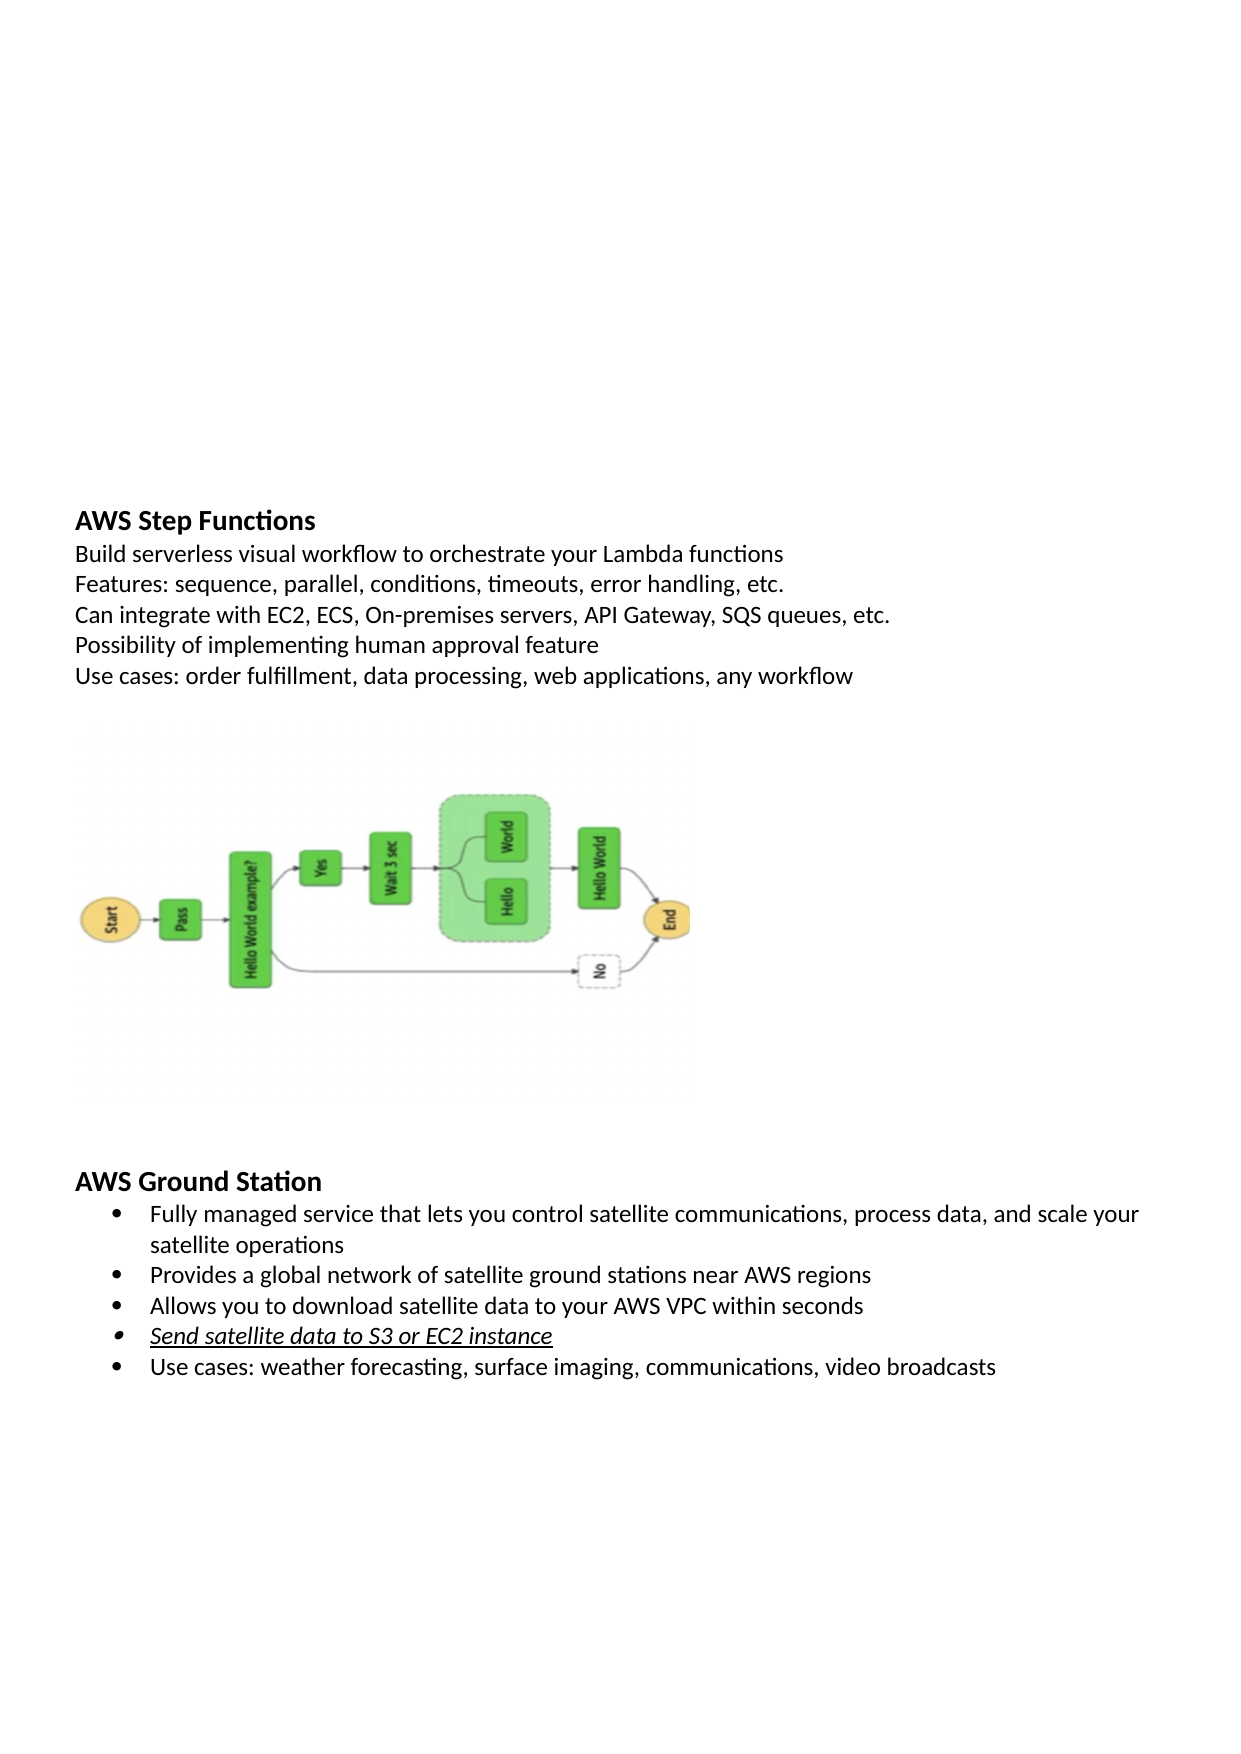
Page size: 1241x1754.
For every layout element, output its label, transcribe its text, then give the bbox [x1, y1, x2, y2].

text Possibility of implementing human approval feature [75, 629, 1165, 660]
list Send satellite data to S3 or EC2 instance [112, 1320, 1165, 1351]
text Can integrate with EC2, ECS, On-premises servers, API Gateway, SQS queues, etc. [75, 599, 1165, 629]
list Provides a global network of satellite ground stations near AWS regions [112, 1259, 1165, 1290]
text Build serverless visual workflow to orchestrate your Lambda functions [75, 538, 1165, 568]
list Fully managed service that lets you control satellite communications, process data, and scale your satellite operations [112, 1198, 1165, 1259]
picture [76, 724, 689, 1101]
text Features: sequence, parallel, conditions, timeouts, error handling, etc. [75, 568, 1165, 599]
list Use cases: weather forecasting, surface imaging, communications, video broadcasts [112, 1351, 1165, 1381]
text Use cases: order fulfillment, data processing, web applications, any workflow [75, 660, 1165, 691]
text AWS Step Functions [75, 502, 1165, 538]
list Allows you to download satellite data to your AWS VPC within seconds [112, 1290, 1165, 1320]
text AWS Ground Station [75, 1163, 1165, 1198]
